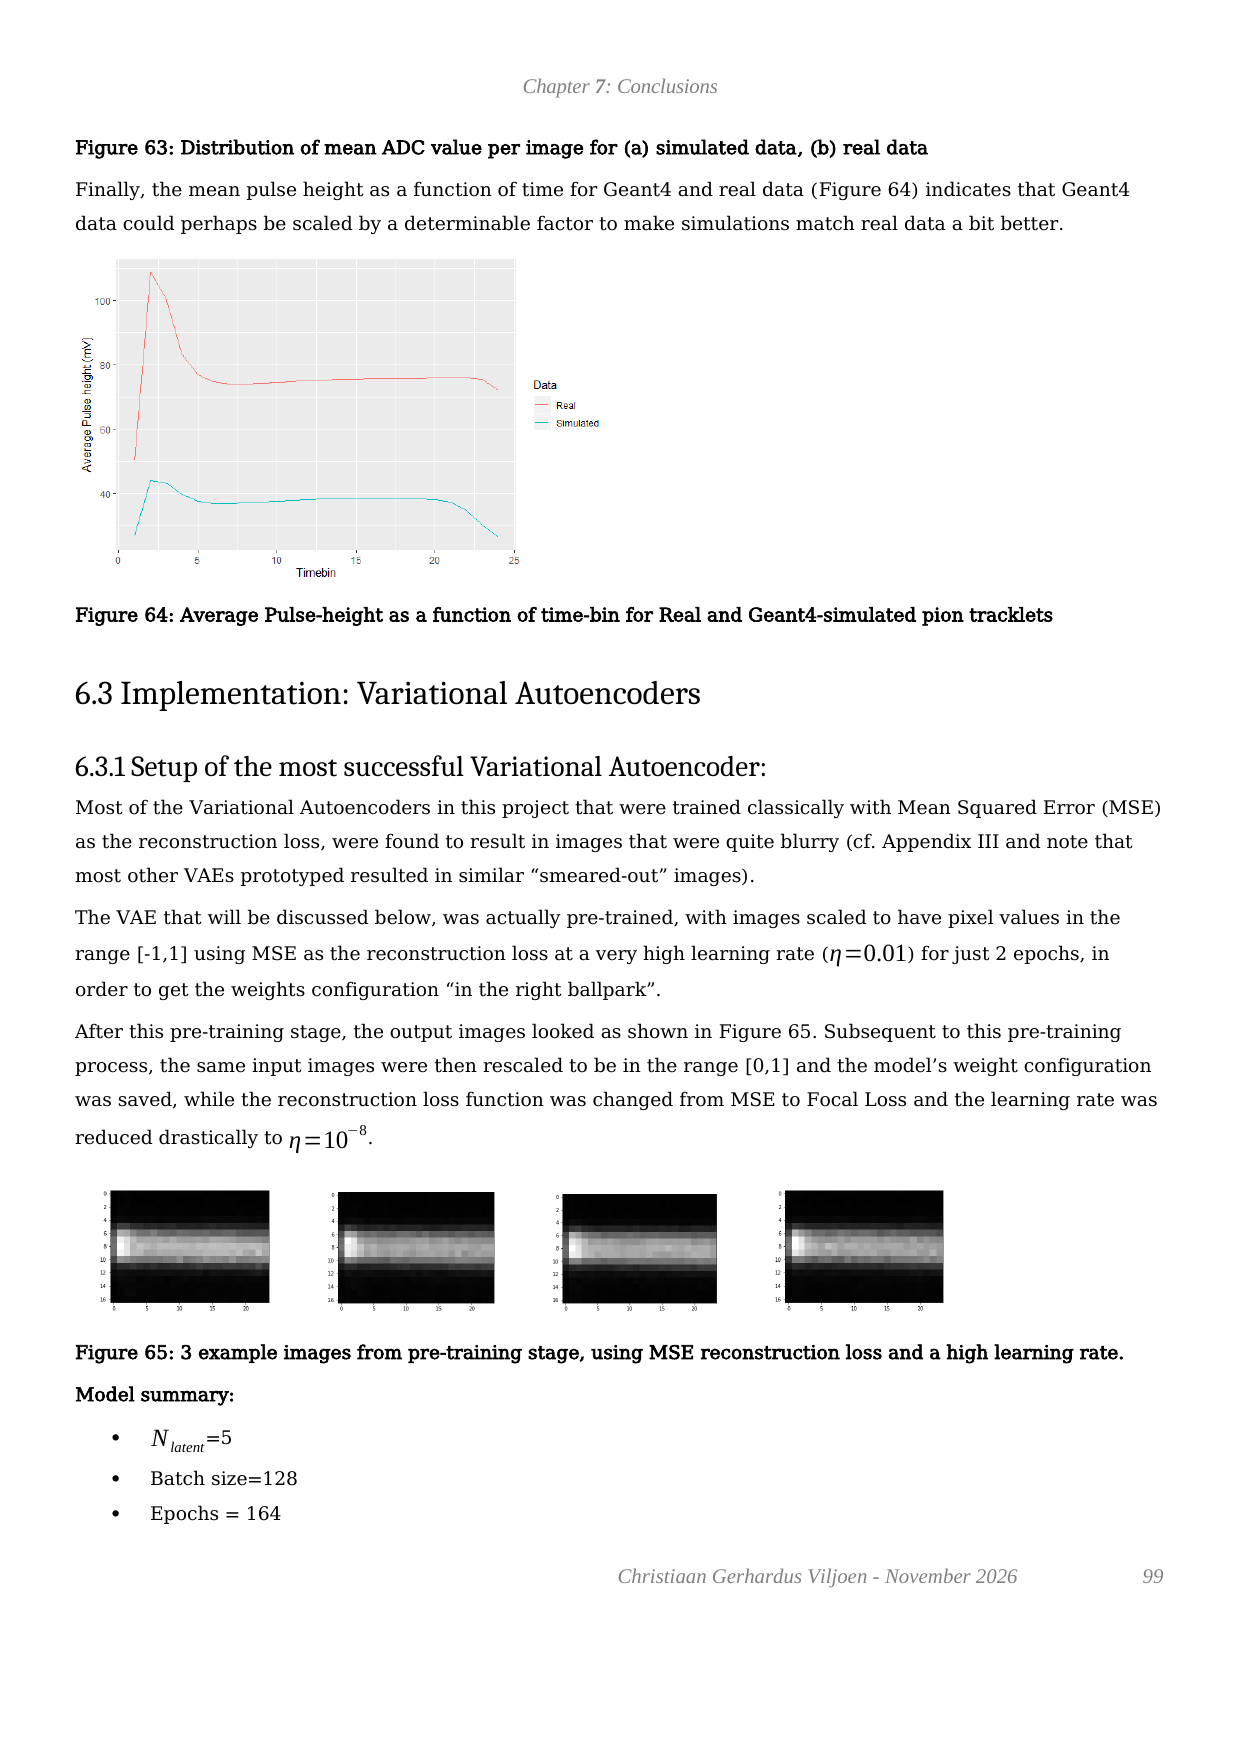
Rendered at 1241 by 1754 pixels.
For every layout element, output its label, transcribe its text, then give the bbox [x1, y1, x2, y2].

list =5 [112, 1424, 1165, 1456]
text Most of the Variational Autoencoders in this project that were trained classically with Mean Squared Error (MSE) as the reconstruction loss, were found to result in images that were quite blurry (cf. Appendix III and note that most other VAEs prototyped resulted in similar “smeared-out” images). [75, 796, 1165, 886]
list Batch size=128 [112, 1467, 1165, 1490]
picture [75, 1172, 298, 1321]
text The VAE that will be discussed below, was actually pre-trained, with images scaled to have pixel values in the range [-1,1] using MSE as the reconstruction loss at a very high learning rate () for just 2 epochs, in order to get the weights configuration “in the right ballpark”. [75, 906, 1165, 1001]
subtitle Implementation: Variational Autoencoders [75, 674, 1165, 712]
text After this pre-training stage, the output images looked as shown in Figure 65. Subsequent to this pre-training process, the same input images were then rescaled to be in the range [0,1] and the model’s weight configuration was saved, while the reconstruction loss function was changed from MSE to Focal Loss and the learning rate was reduced drastically to . [75, 1020, 1165, 1153]
text Finally, the mean pulse height as a function of time for Geant4 and real data (Figure 64) indicates that Geant4 data could perhaps be scaled by a determinable factor to make simulations match real data a bit better. [75, 177, 1165, 234]
picture [303, 1175, 523, 1321]
picture [75, 253, 610, 584]
text Figure 65: 3 example images from pre-training stage, using MSE reconstruction loss and a high learning rate. [75, 1340, 1165, 1363]
picture [528, 1177, 745, 1321]
text Figure 63: Distribution of mean ADC value per image for (a) simulated data, (b) real data [75, 135, 1165, 158]
text Model summary: [75, 1382, 1165, 1405]
text Figure 64: Average Pulse-height as a function of time-bin for Real and Geant4-simulated pion tracklets [75, 603, 1165, 625]
list Epochs = 164 [112, 1501, 1165, 1524]
picture [750, 1172, 972, 1321]
subtitle Setup of the most successful Variational Autoencoder: [75, 750, 1165, 783]
